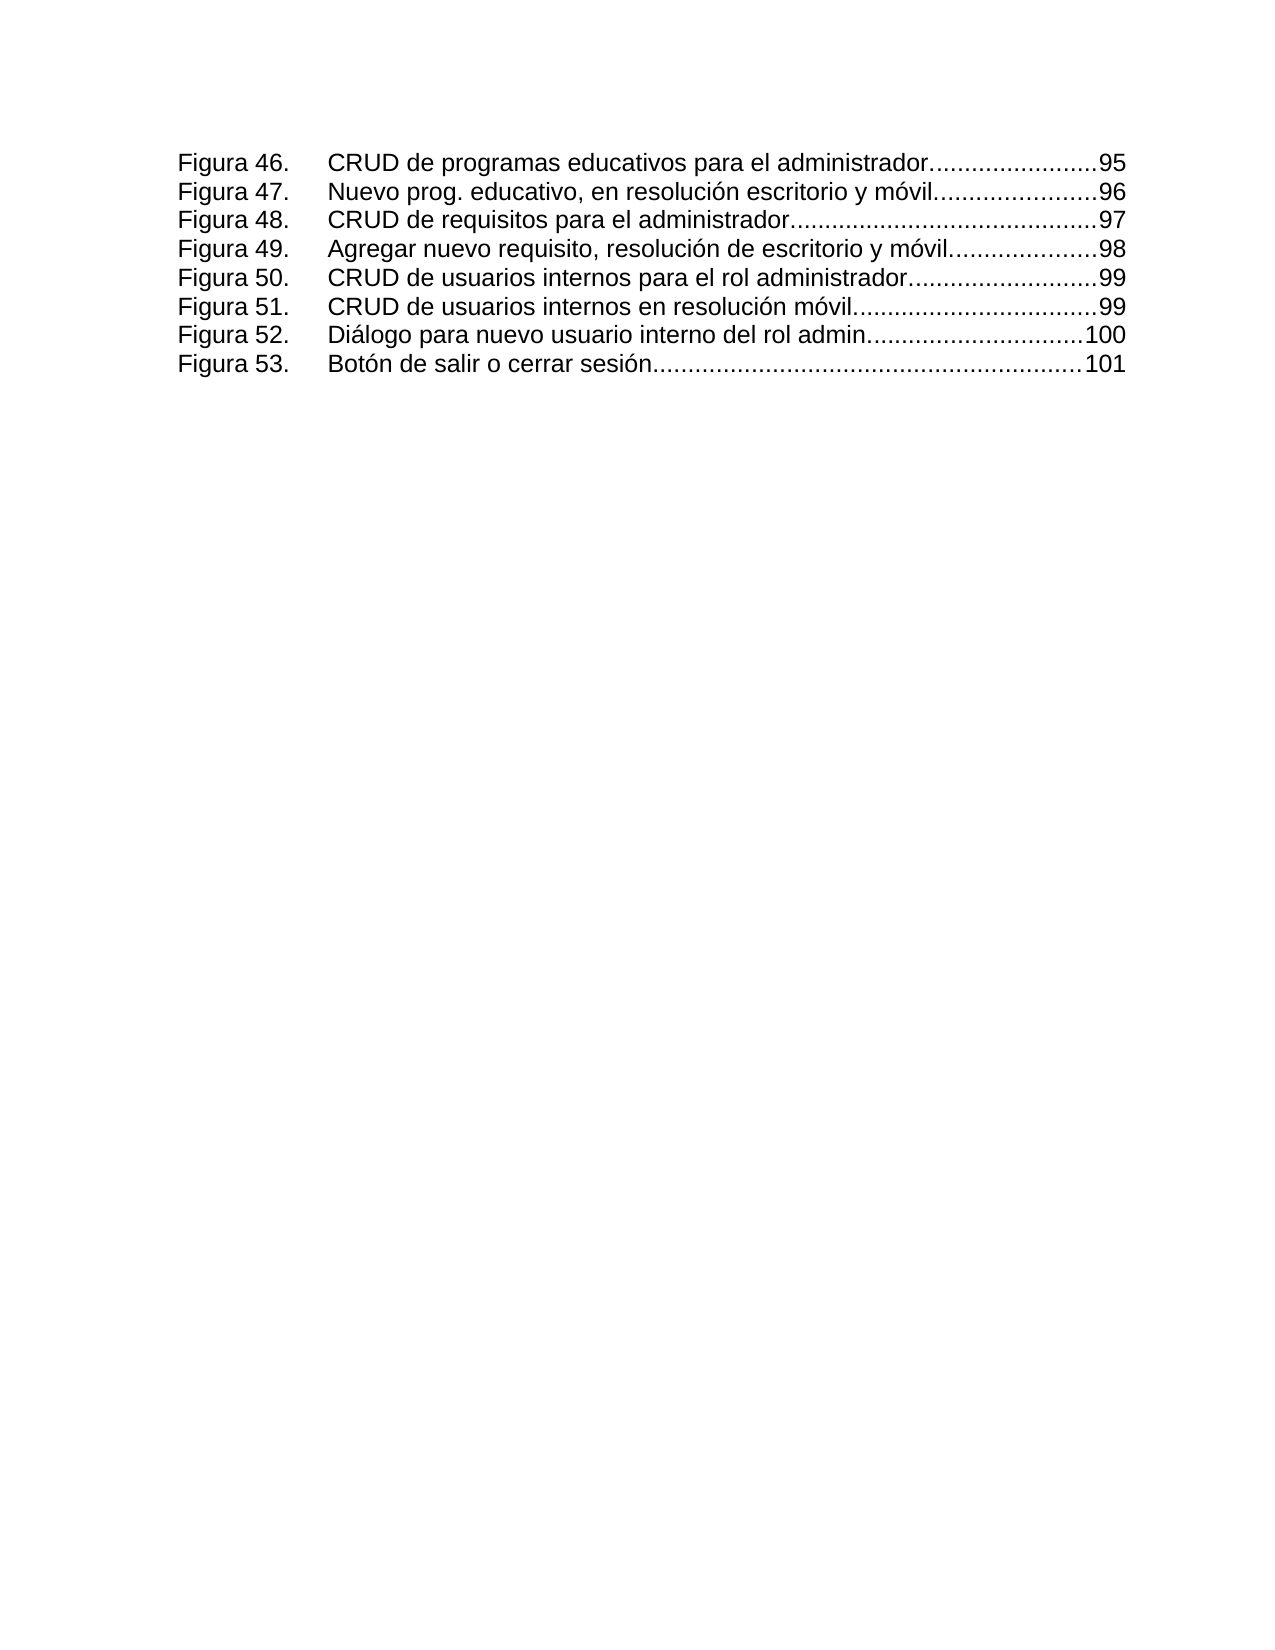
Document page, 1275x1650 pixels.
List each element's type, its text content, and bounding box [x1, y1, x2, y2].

text Figura 51. CRUD de usuarios internos en resolución móvil. 99 [177, 291, 1127, 320]
text Figura 48. CRUD de requisitos para el administrador. 97 [177, 205, 1127, 234]
text Figura 46. CRUD de programas educativos para el administrador. 95 [177, 148, 1127, 176]
text Figura 50. CRUD de usuarios internos para el rol administrador. 99 [177, 263, 1127, 291]
text Figura 47. Nuevo prog. educativo, en resolución escritorio y móvil. 96 [177, 176, 1127, 205]
text Figura 49. Agregar nuevo requisito, resolución de escritorio y móvil. 98 [177, 234, 1127, 263]
text Figura 53. Botón de salir o cerrar sesión. 101 [177, 349, 1127, 378]
text Figura 52. Diálogo para nuevo usuario interno del rol admin. 100 [177, 320, 1127, 349]
